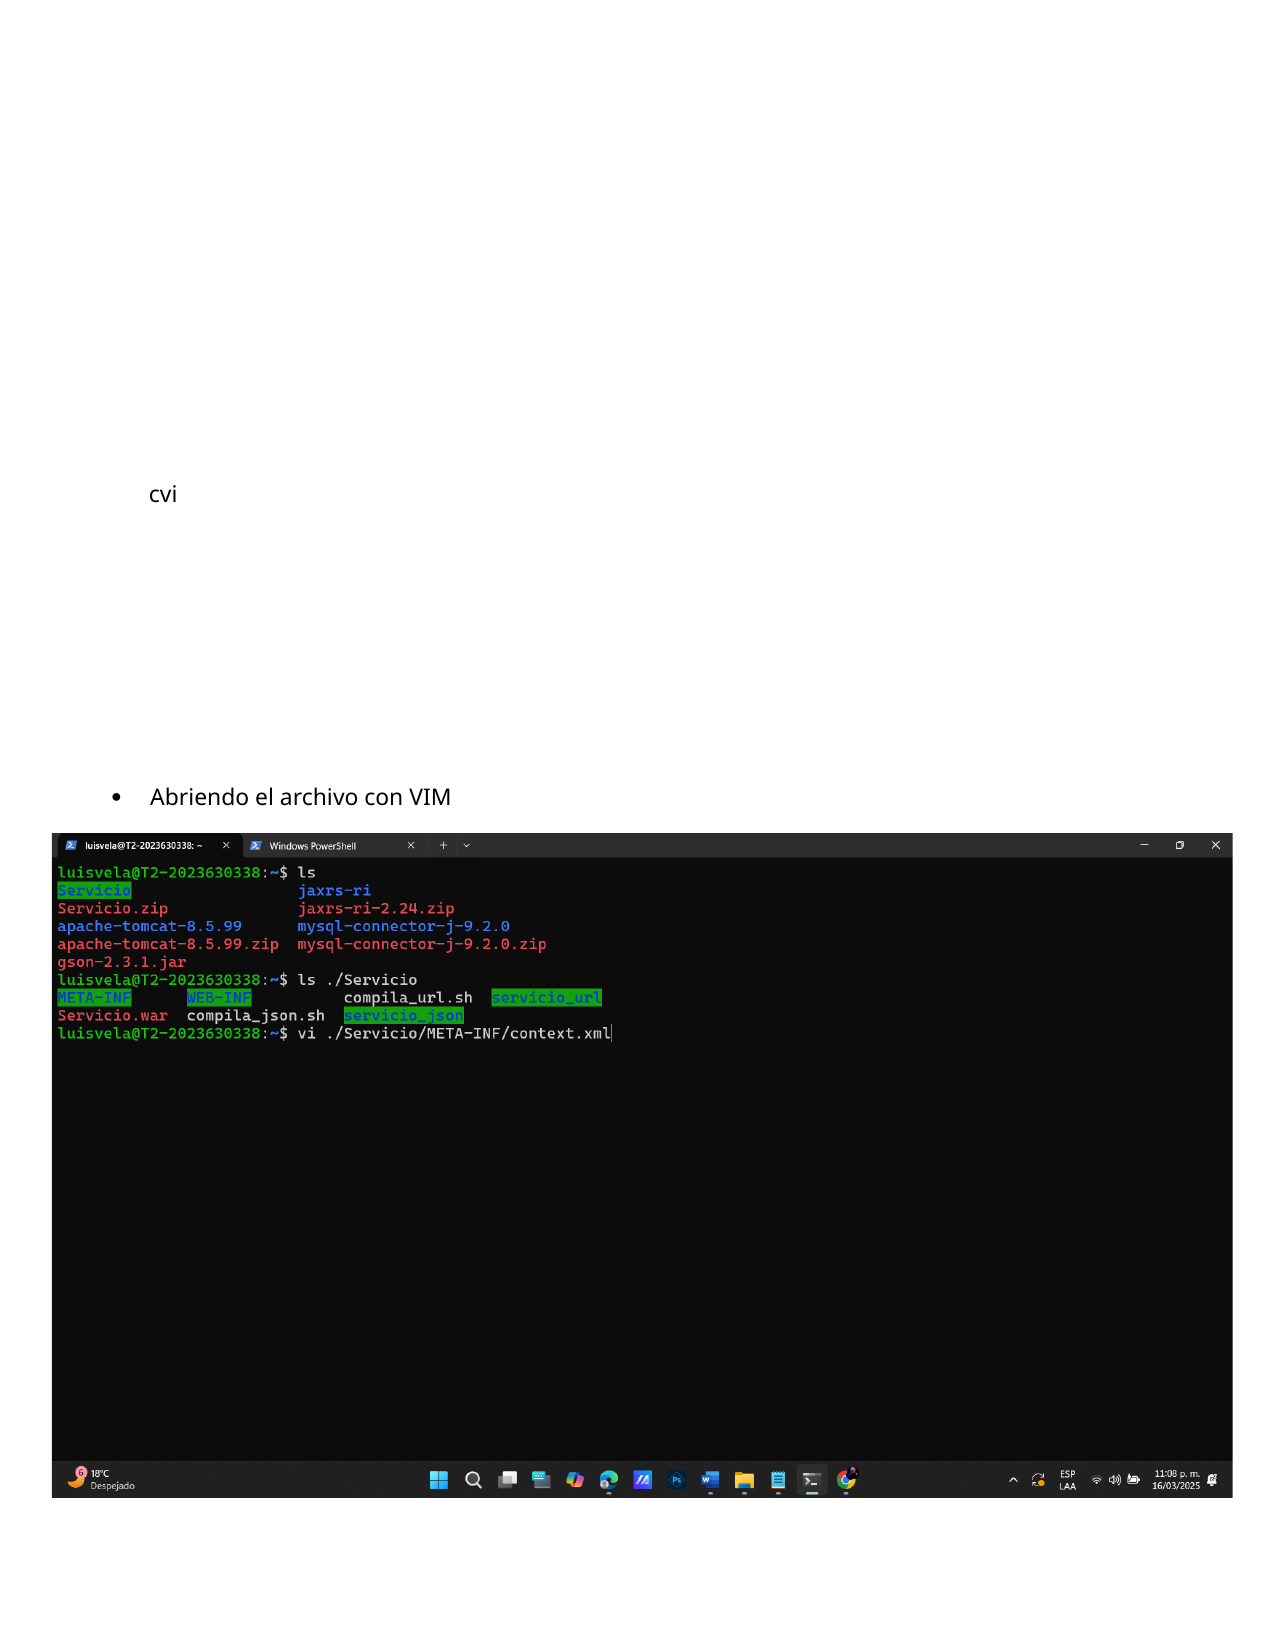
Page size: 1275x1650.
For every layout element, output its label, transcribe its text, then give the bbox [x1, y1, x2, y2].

list Abriendo el archivo con VIM [112, 781, 1200, 812]
picture [51, 833, 1233, 1498]
text cvi [75, 478, 1200, 509]
